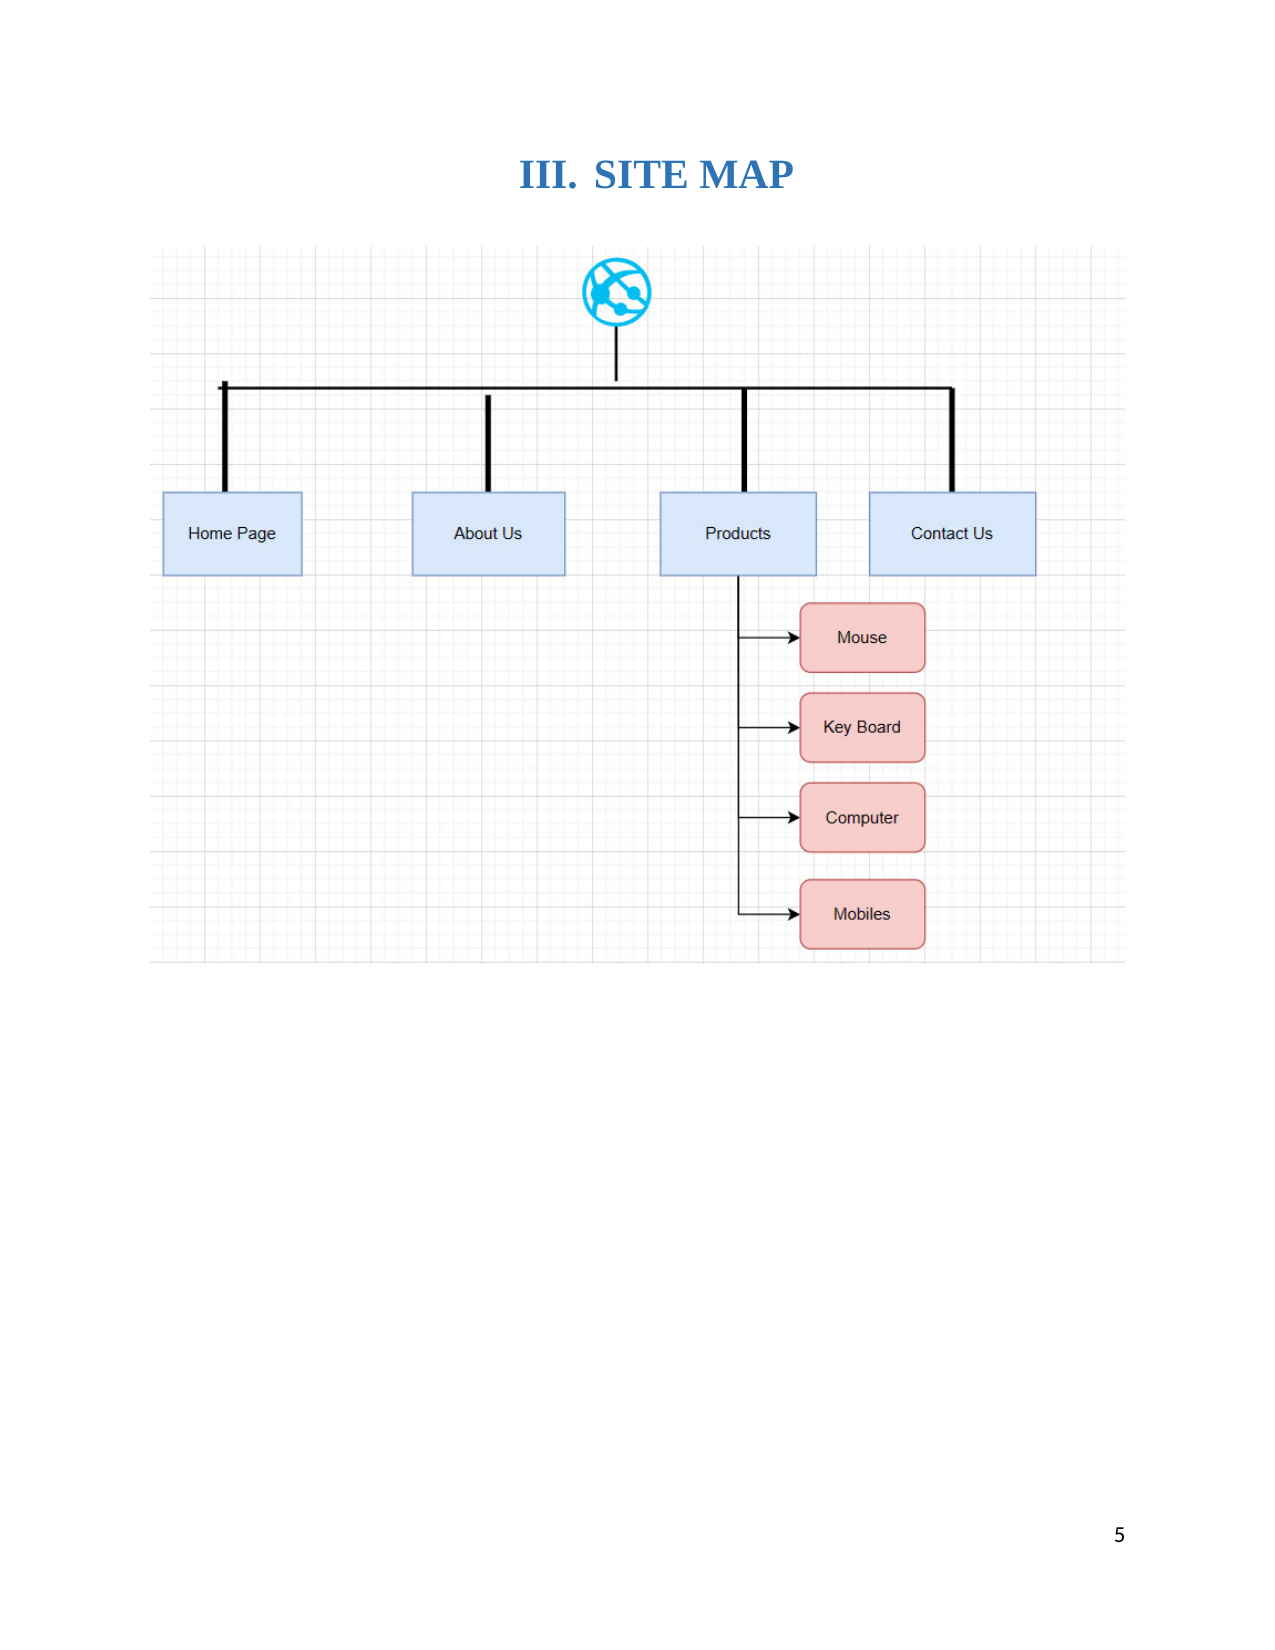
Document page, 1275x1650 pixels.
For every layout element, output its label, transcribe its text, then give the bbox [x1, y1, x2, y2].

subtitle SITE MAP [187, 150, 1125, 198]
picture [150, 246, 1125, 964]
